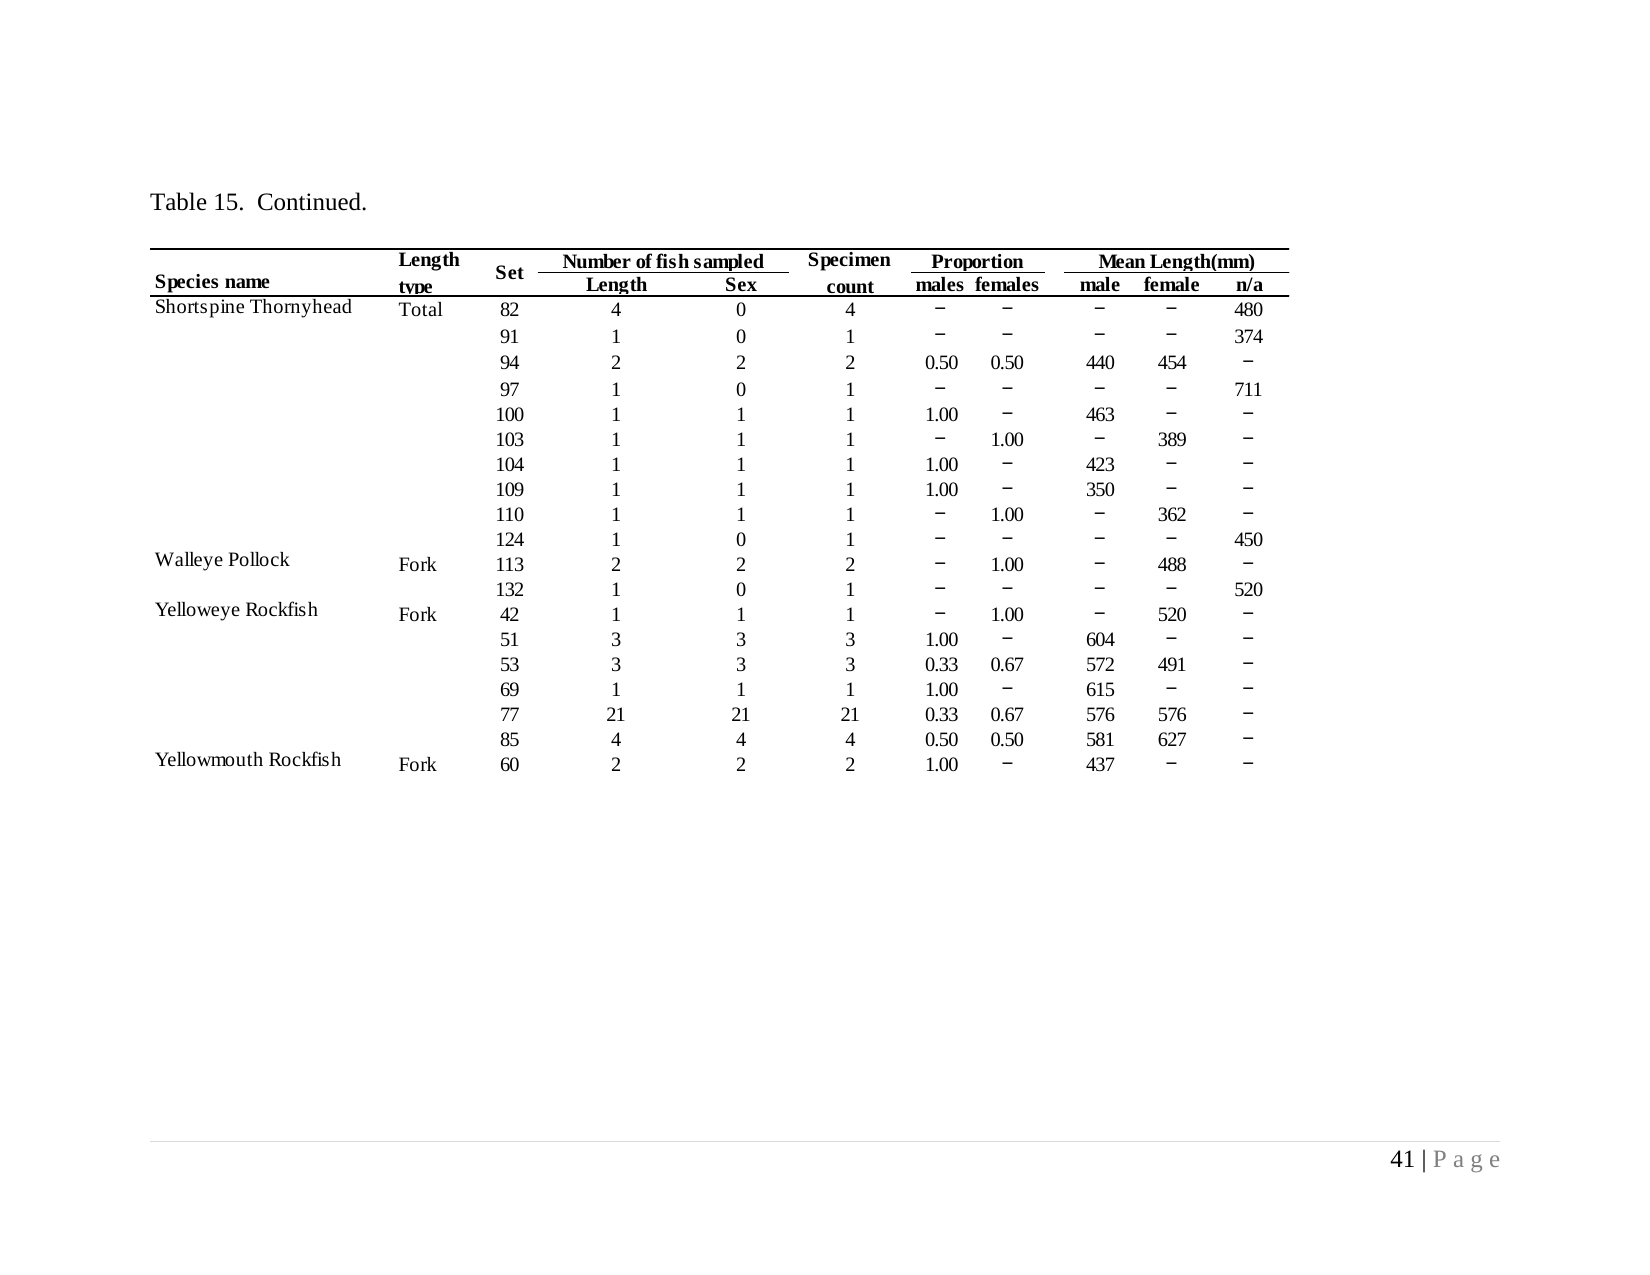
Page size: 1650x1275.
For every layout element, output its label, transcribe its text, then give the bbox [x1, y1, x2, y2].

text Table 15. Continued. [150, 187, 1500, 216]
